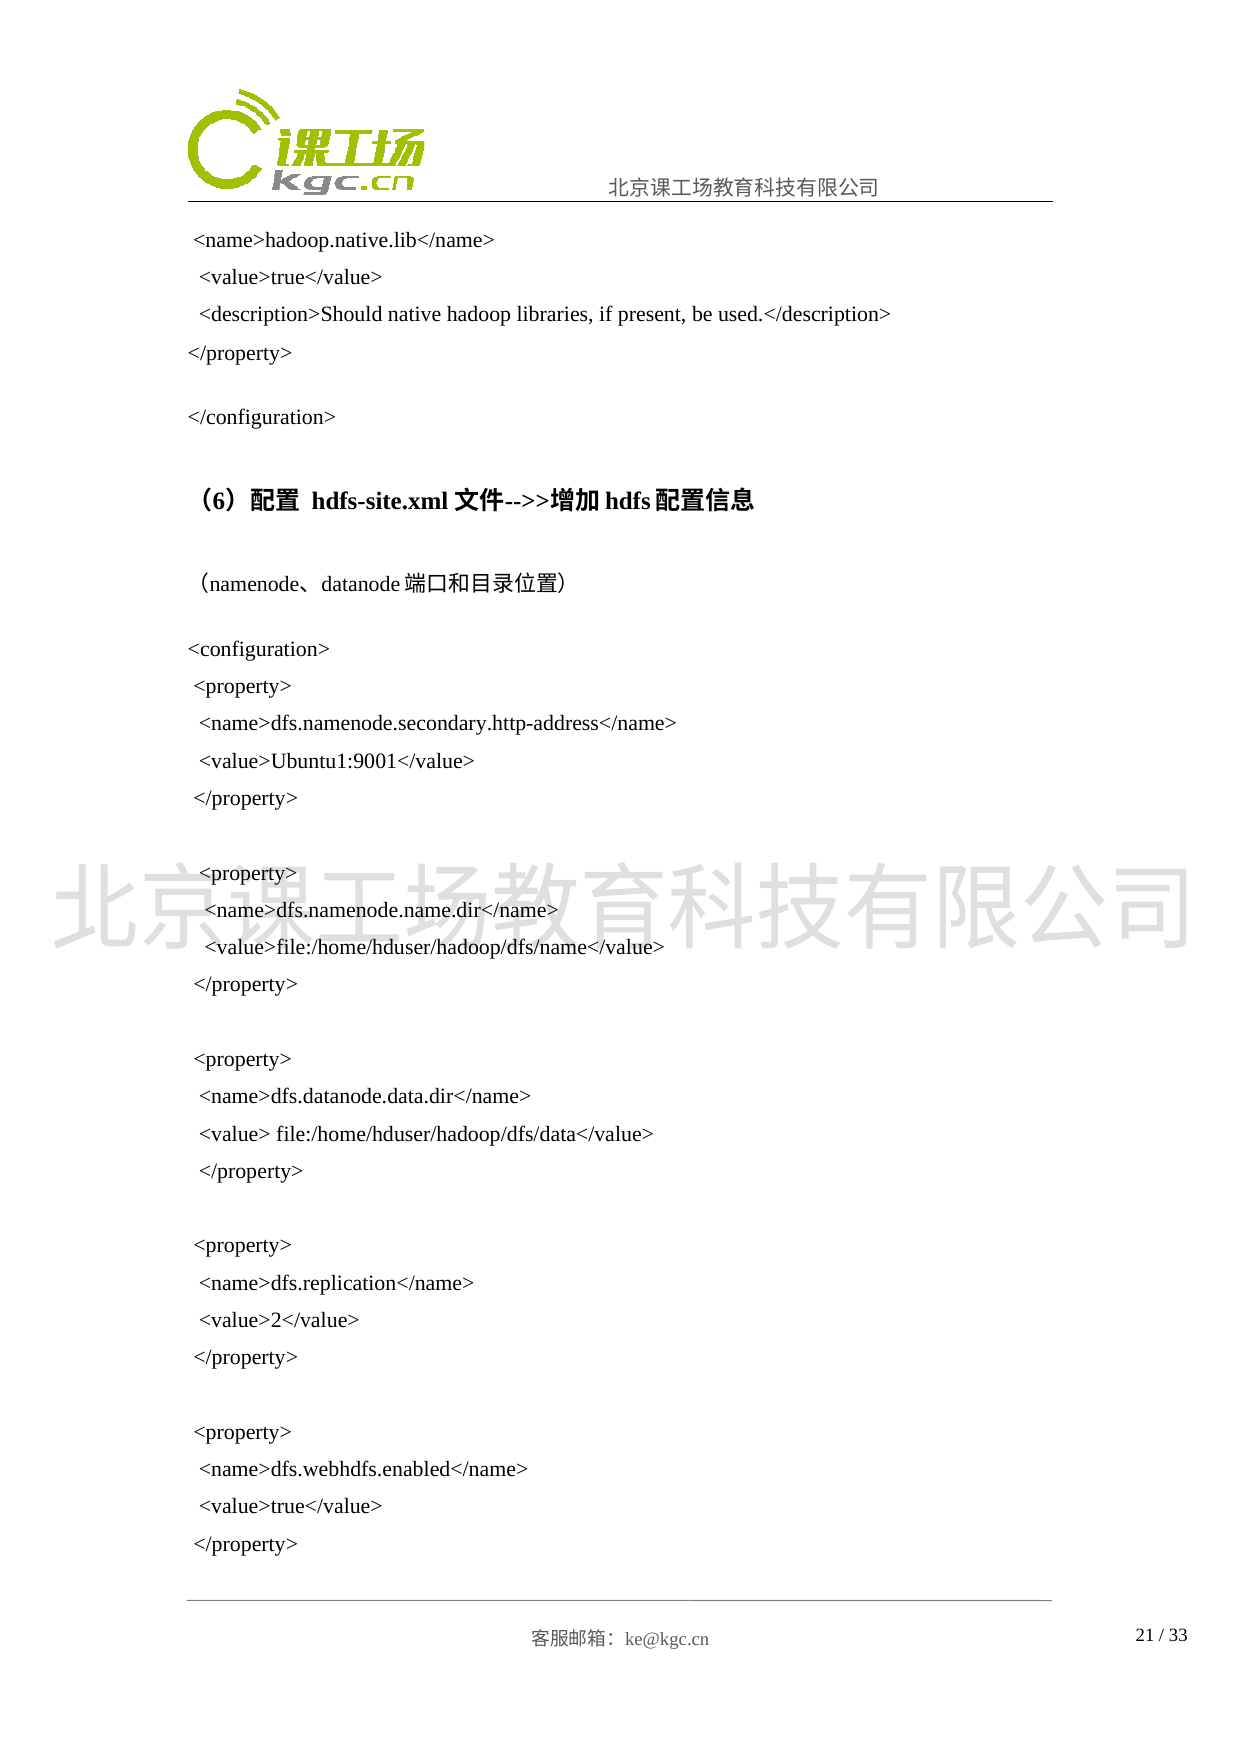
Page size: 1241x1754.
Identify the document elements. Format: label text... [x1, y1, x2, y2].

text </configuration> [187, 401, 1053, 433]
text （6）配置 hdfs-site.xml 文件-->>增加hdfs配置信息 [187, 466, 1053, 531]
text （namenode、datanode端口和目录位置） [187, 566, 1053, 598]
text <name>hadoop.native.lib</name> <value>true</value> <description>Should native hadoop libraries, if present, be used.</description> </property> [187, 223, 1053, 367]
picture [187, 88, 425, 195]
